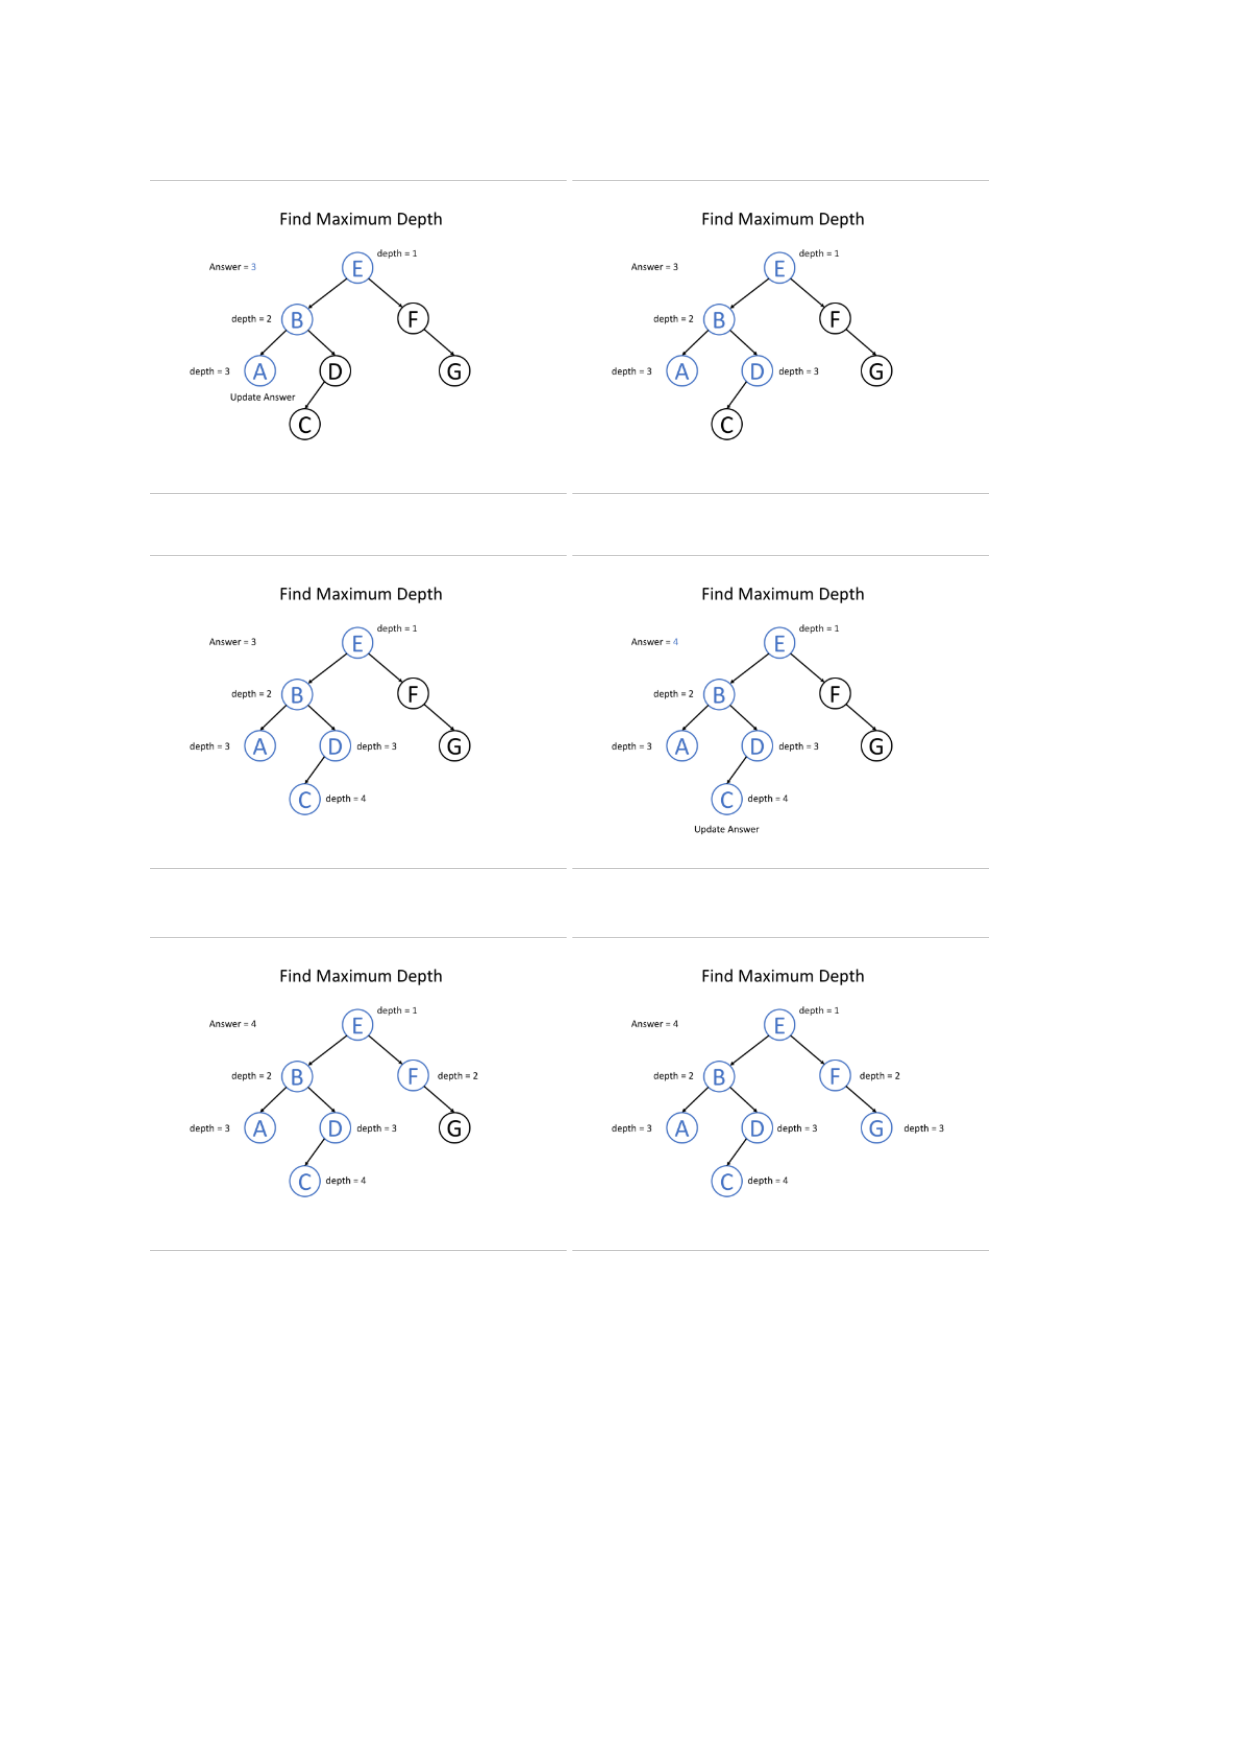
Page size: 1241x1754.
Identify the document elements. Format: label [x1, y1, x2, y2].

picture [150, 906, 567, 1282]
picture [572, 150, 989, 900]
picture [572, 906, 989, 1282]
picture [150, 150, 567, 900]
